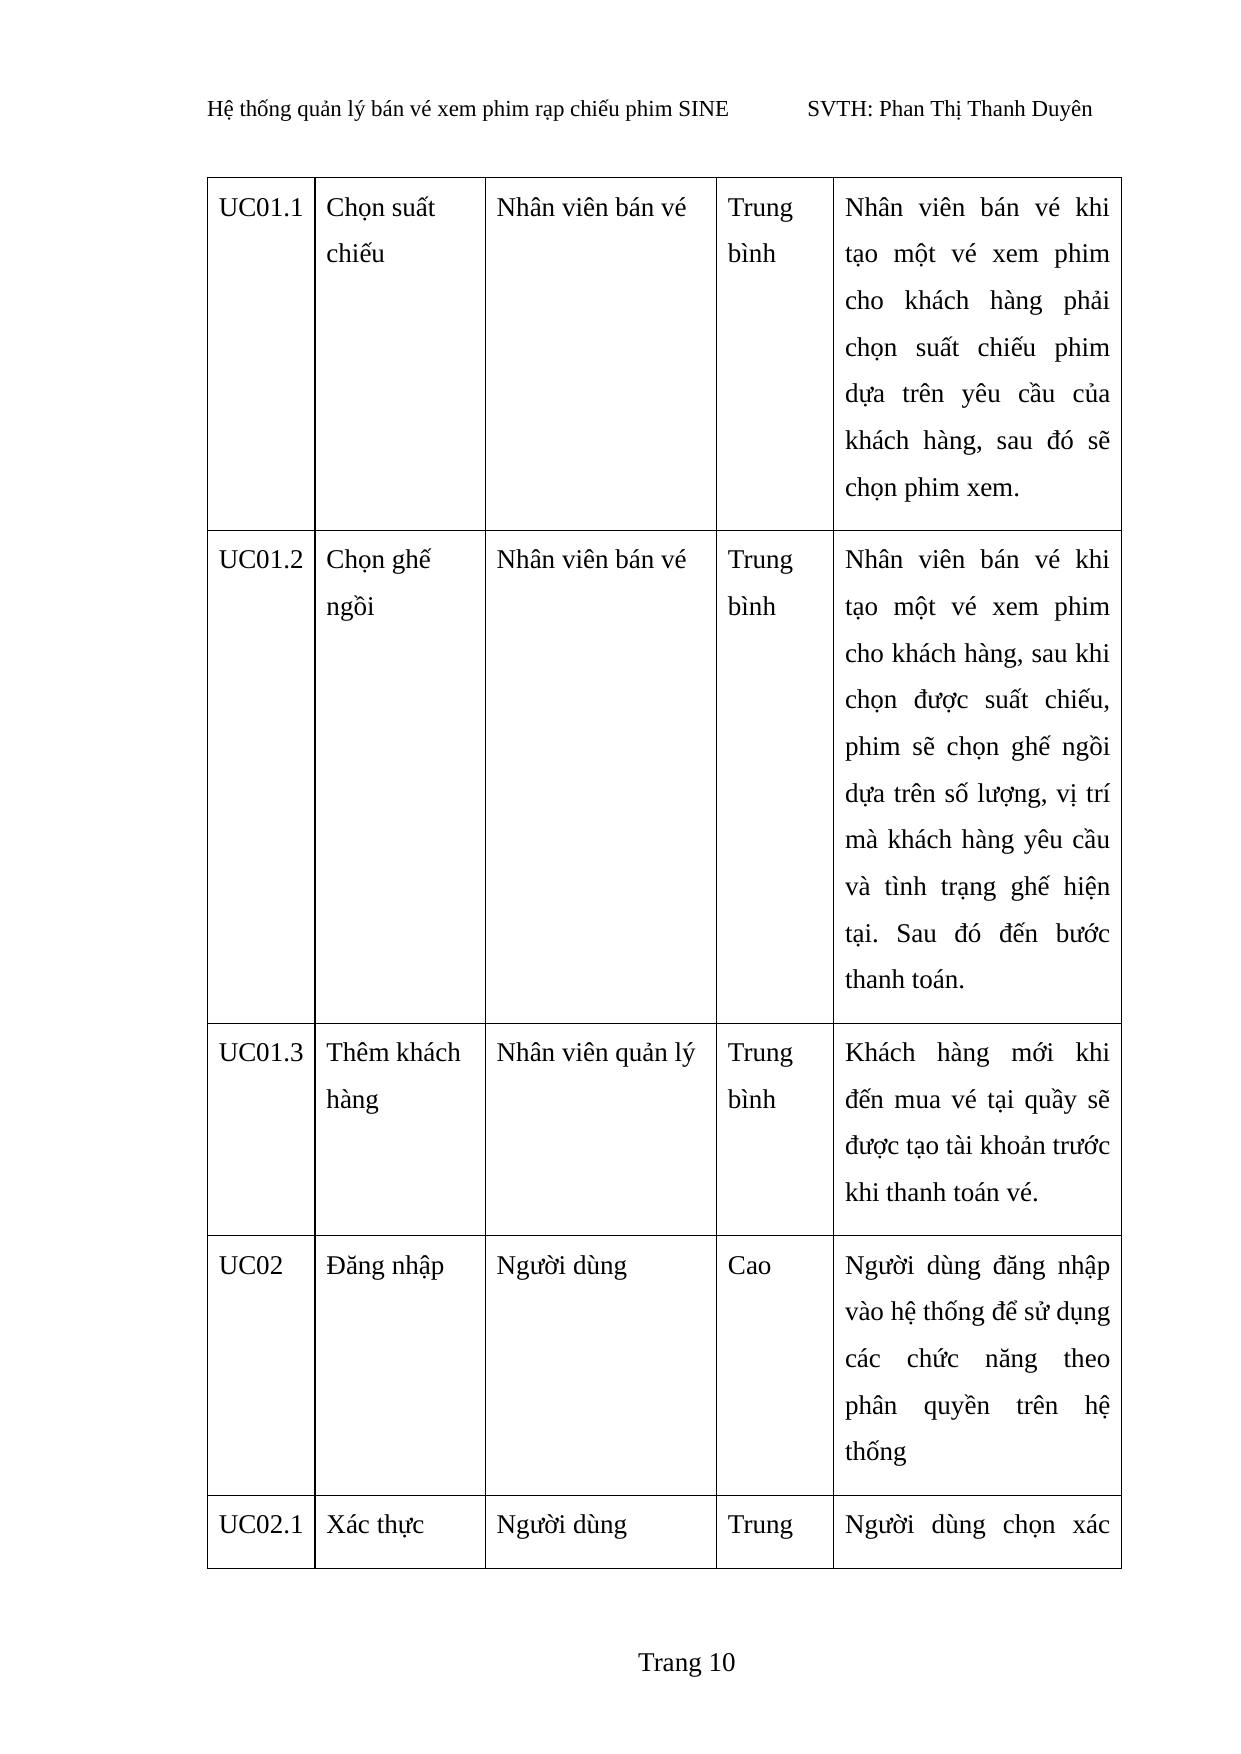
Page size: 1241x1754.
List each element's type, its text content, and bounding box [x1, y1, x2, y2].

table_cell Cao [717, 1236, 833, 1495]
table_cell Trung bình [717, 1496, 833, 1567]
table_cell Người dùng [486, 1496, 716, 1567]
table_cell Xác thực đăng nhập [316, 1496, 485, 1567]
table_cell UC02 [208, 1236, 314, 1495]
table_cell Nhân viên quản lý [486, 1024, 716, 1235]
table_cell UC01.2 [208, 531, 314, 1023]
table_cell Thêm khách hàng [316, 1024, 485, 1235]
table_cell Trung bình [717, 178, 833, 530]
table_cell Nhân viên bán vé [486, 531, 716, 1023]
table_cell UC01.3 [208, 1024, 314, 1235]
table_cell Chọn ghế ngồi [316, 531, 485, 1023]
table_cell UC02.1 [208, 1496, 314, 1567]
table_cell UC01.1 [208, 178, 314, 530]
table_cell Nhân viên bán vé [486, 178, 716, 530]
table_cell Người dùng [486, 1236, 716, 1495]
table_cell Nhân viên bán vé khi tạo một vé xem phim cho khách hàng, sau khi chọn được suất chiếu, phim sẽ chọn ghế ngồi dựa trên số lượng, vị trí mà khách hàng yêu cầu và tình trạng ghế hiện tại. Sau đó đến bước thanh toán. [834, 531, 1121, 1023]
table_cell Nhân viên bán vé khi tạo một vé xem phim cho khách hàng phải chọn suất chiếu phim dựa trên yêu cầu của khách hàng, sau đó sẽ chọn phim xem. [834, 178, 1121, 530]
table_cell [834, 1496, 1121, 1567]
table_cell Khách hàng mới khi đến mua vé tại quầy sẽ được tạo tài khoản trước khi thanh toán vé. [834, 1024, 1121, 1235]
table_cell Trung bình [717, 1024, 833, 1235]
table_cell Trung bình [717, 531, 833, 1023]
table_cell Người dùng đăng nhập vào hệ thống để sử dụng các chức năng theo phân quyền trên hệ thống [834, 1236, 1121, 1495]
table_cell Chọn suất chiếu [316, 178, 485, 530]
table_cell Đăng nhập [316, 1236, 485, 1495]
